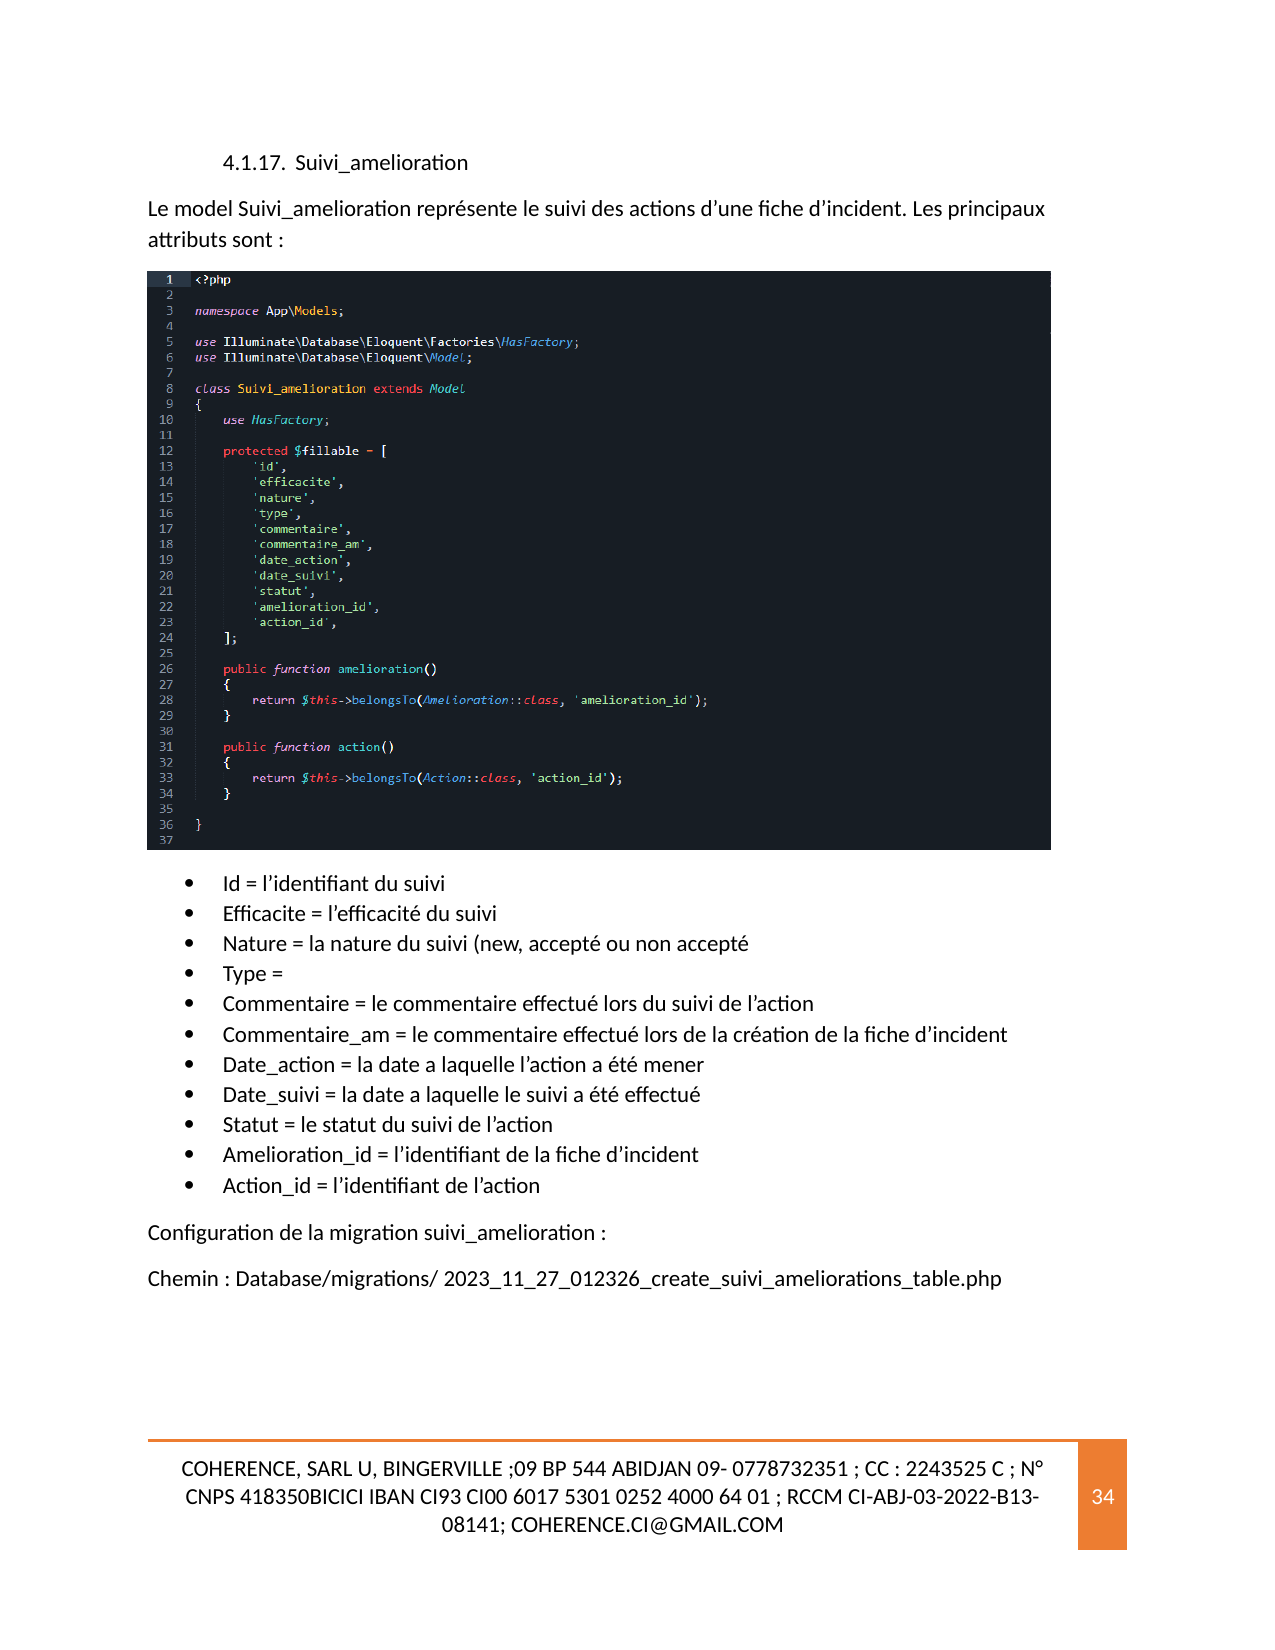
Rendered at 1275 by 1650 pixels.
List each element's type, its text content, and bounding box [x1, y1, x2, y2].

list Commentaire_am = le commentaire effectué lors de la création de la fiche d’incident [185, 1020, 1127, 1048]
list Amelioration_id = l’identifiant de la fiche d’incident [185, 1141, 1127, 1169]
list Action_id = l’identifiant de l’action [185, 1171, 1127, 1199]
text Le model Suivi_amelioration représente le suivi des actions d’une fiche d’incident. Les principaux attributs sont : [148, 194, 1127, 253]
list Nature = la nature du suivi (new, accepté ou non accepté [185, 929, 1127, 957]
list Date_suivi = la date a laquelle le suivi a été effectué [185, 1080, 1127, 1108]
list Id = l’identifiant du suivi [185, 869, 1127, 897]
list Type = [185, 959, 1127, 987]
picture [147, 271, 1051, 850]
list Efficacite = l’efficacité du suivi [185, 899, 1127, 927]
text Configuration de la migration suivi_amelioration : [148, 1218, 1127, 1246]
list Statut = le statut du suivi de l’action [185, 1110, 1127, 1138]
text Chemin : Database/migrations/ 2023_11_27_012326_create_suivi_ameliorations_table.php [148, 1264, 1127, 1293]
list Suivi_amelioration [223, 148, 1127, 176]
list Date_action = la date a laquelle l’action a été mener [185, 1050, 1127, 1078]
list Commentaire = le commentaire effectué lors du suivi de l’action [185, 989, 1127, 1018]
